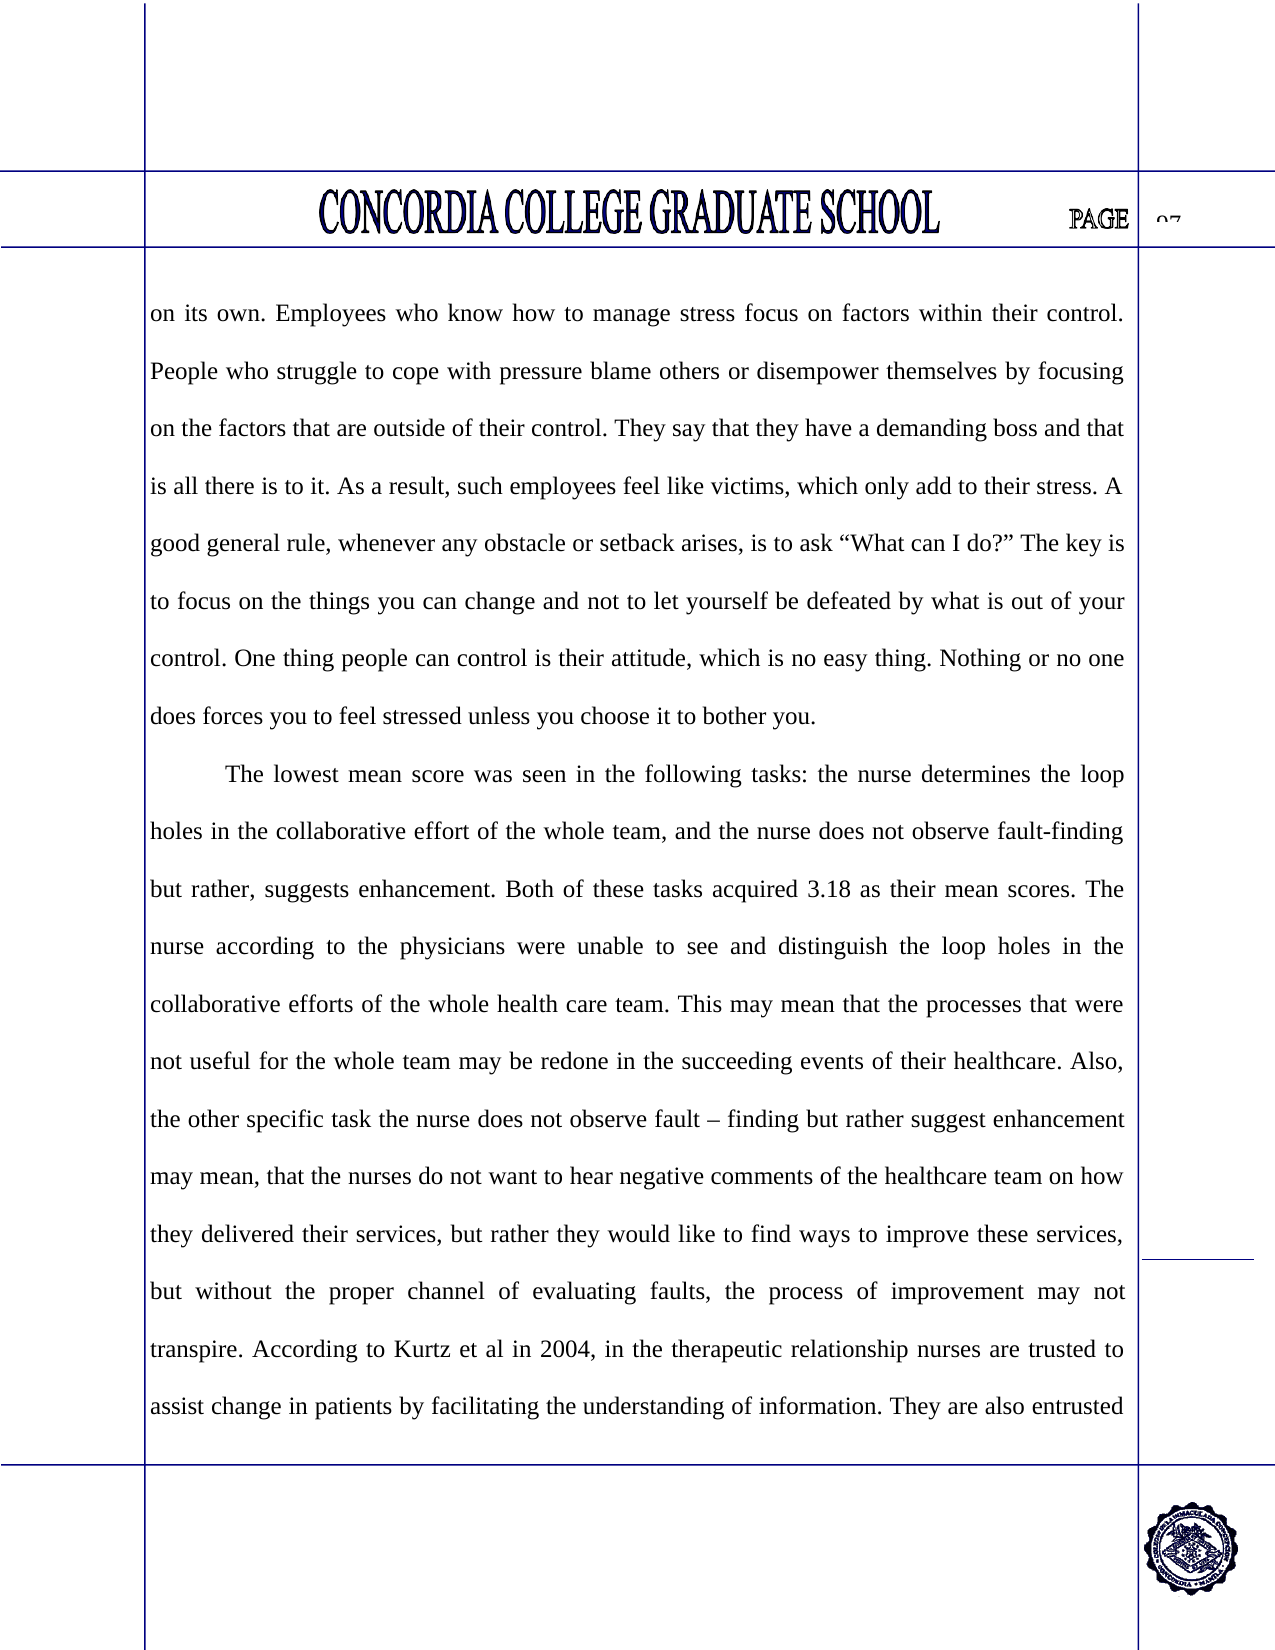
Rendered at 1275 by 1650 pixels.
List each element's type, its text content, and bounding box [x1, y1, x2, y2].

picture [319, 189, 940, 234]
picture [1144, 1502, 1238, 1597]
picture [1069, 208, 1129, 229]
text The lowest mean score was seen in the following tasks: the nurse determines the loop holes in the collaborative effort of the whole team, and the nurse does not observe fault-finding but rather, suggests enhancement. Both of these tasks acquired 3.18 as their mean scores. The nurse according to the physicians were unable to see and distinguish the loop holes in the collaborative efforts of the whole health care team. This may mean that the processes that were not useful for the whole team may be redone in the succeeding events of their healthcare. Also, the other specific task the nurse does not observe fault – finding but rather suggest enhancement may mean, that the nurses do not want to hear negative comments of the healthcare team on how they delivered their services, but rather they would like to find ways to improve these services, but without the proper channel of evaluating faults, the process of improvement may not transpire. According to Kurtz et al in 2004, in the therapeutic relationship nurses are trusted to assist change in patients by facilitating the understanding of information. They are also entrusted [150, 759, 1126, 1420]
text on its own. Employees who know how to manage stress focus on factors within their control. People who struggle to cope with pressure blame others or disempower themselves by focusing on the factors that are outside of their control. They say that they have a demanding boss and that is all there is to it. As a result, such employees feel like victims, which only add to their stress. A good general rule, whenever any obstacle or setback arises, is to ask “What can I do?” The key is to focus on the things you can change and not to let yourself be defeated by what is out of your control. One thing people can control is their attitude, which is no easy thing. Nothing or no one does forces you to feel stressed unless you choose it to bother you. [150, 298, 1126, 730]
